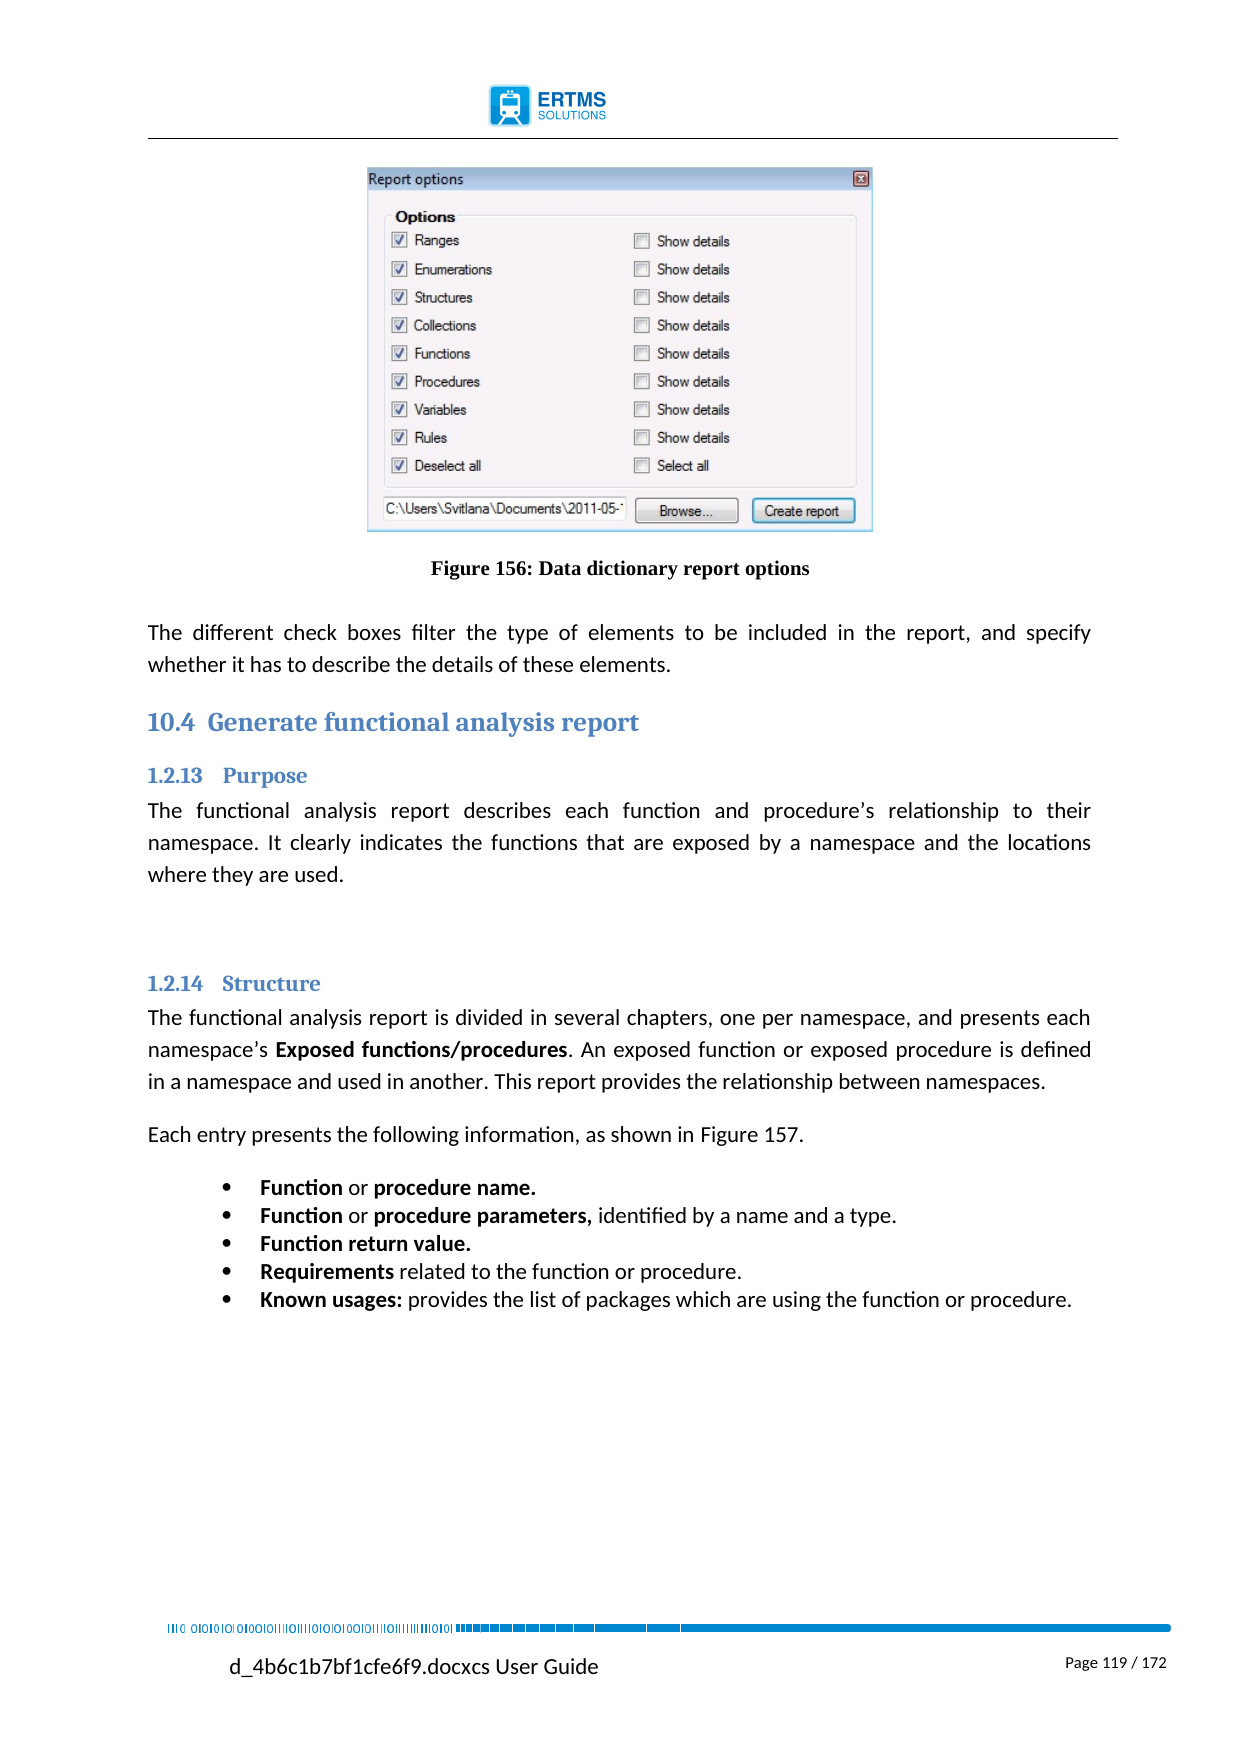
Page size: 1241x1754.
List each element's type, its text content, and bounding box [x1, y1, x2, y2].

text The functional analysis report describes each function and procedure’s relationship to their namespace. It clearly indicates the functions that are exposed by a namespace and the locations where they are used. [148, 796, 1093, 888]
picture [167, 1624, 1171, 1633]
subtitle Purpose [148, 763, 1093, 789]
list Function or procedure name. [223, 1173, 1093, 1201]
subtitle Generate functional analysis report [148, 707, 1093, 738]
text The functional analysis report is divided in several chapters, one per namespace, and presents each namespace’s Exposed functions/procedures. An exposed function or exposed procedure is defined in a namespace and used in another. This report provides the relationship between namespaces. [148, 1003, 1093, 1095]
picture [367, 167, 874, 532]
list Requirements related to the function or procedure. [223, 1257, 1093, 1286]
list Function or procedure parameters, identified by a name and a type. [223, 1201, 1093, 1229]
subtitle Structure [148, 970, 1093, 997]
text The different check boxes filter the type of elements to be included in the report, and specify whether it has to describe the details of these elements. [148, 618, 1093, 678]
picture [477, 73, 617, 138]
list Function return value. [223, 1229, 1093, 1257]
list Known usages: provides the list of packages which are using the function or procedure. [223, 1286, 1093, 1313]
